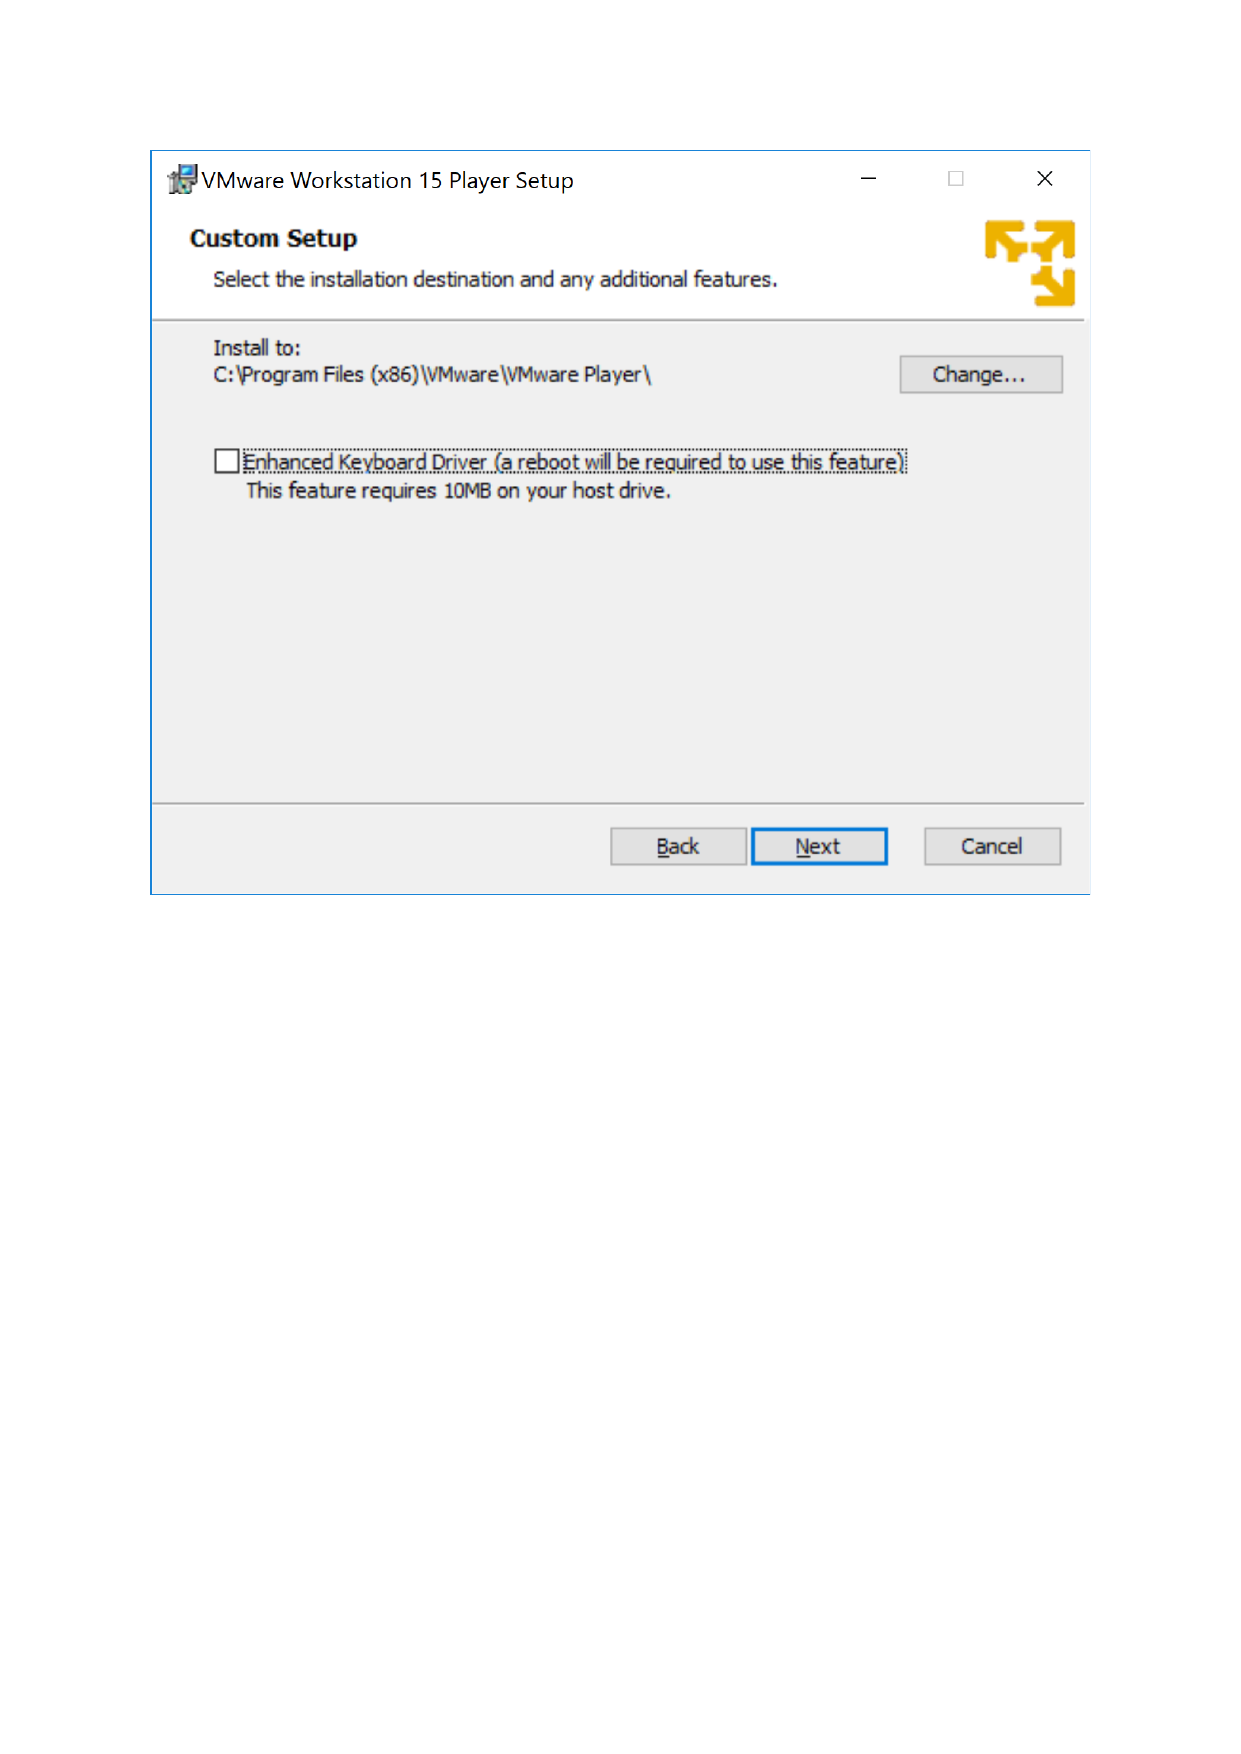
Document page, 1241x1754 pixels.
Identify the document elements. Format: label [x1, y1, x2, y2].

picture [150, 150, 1091, 895]
